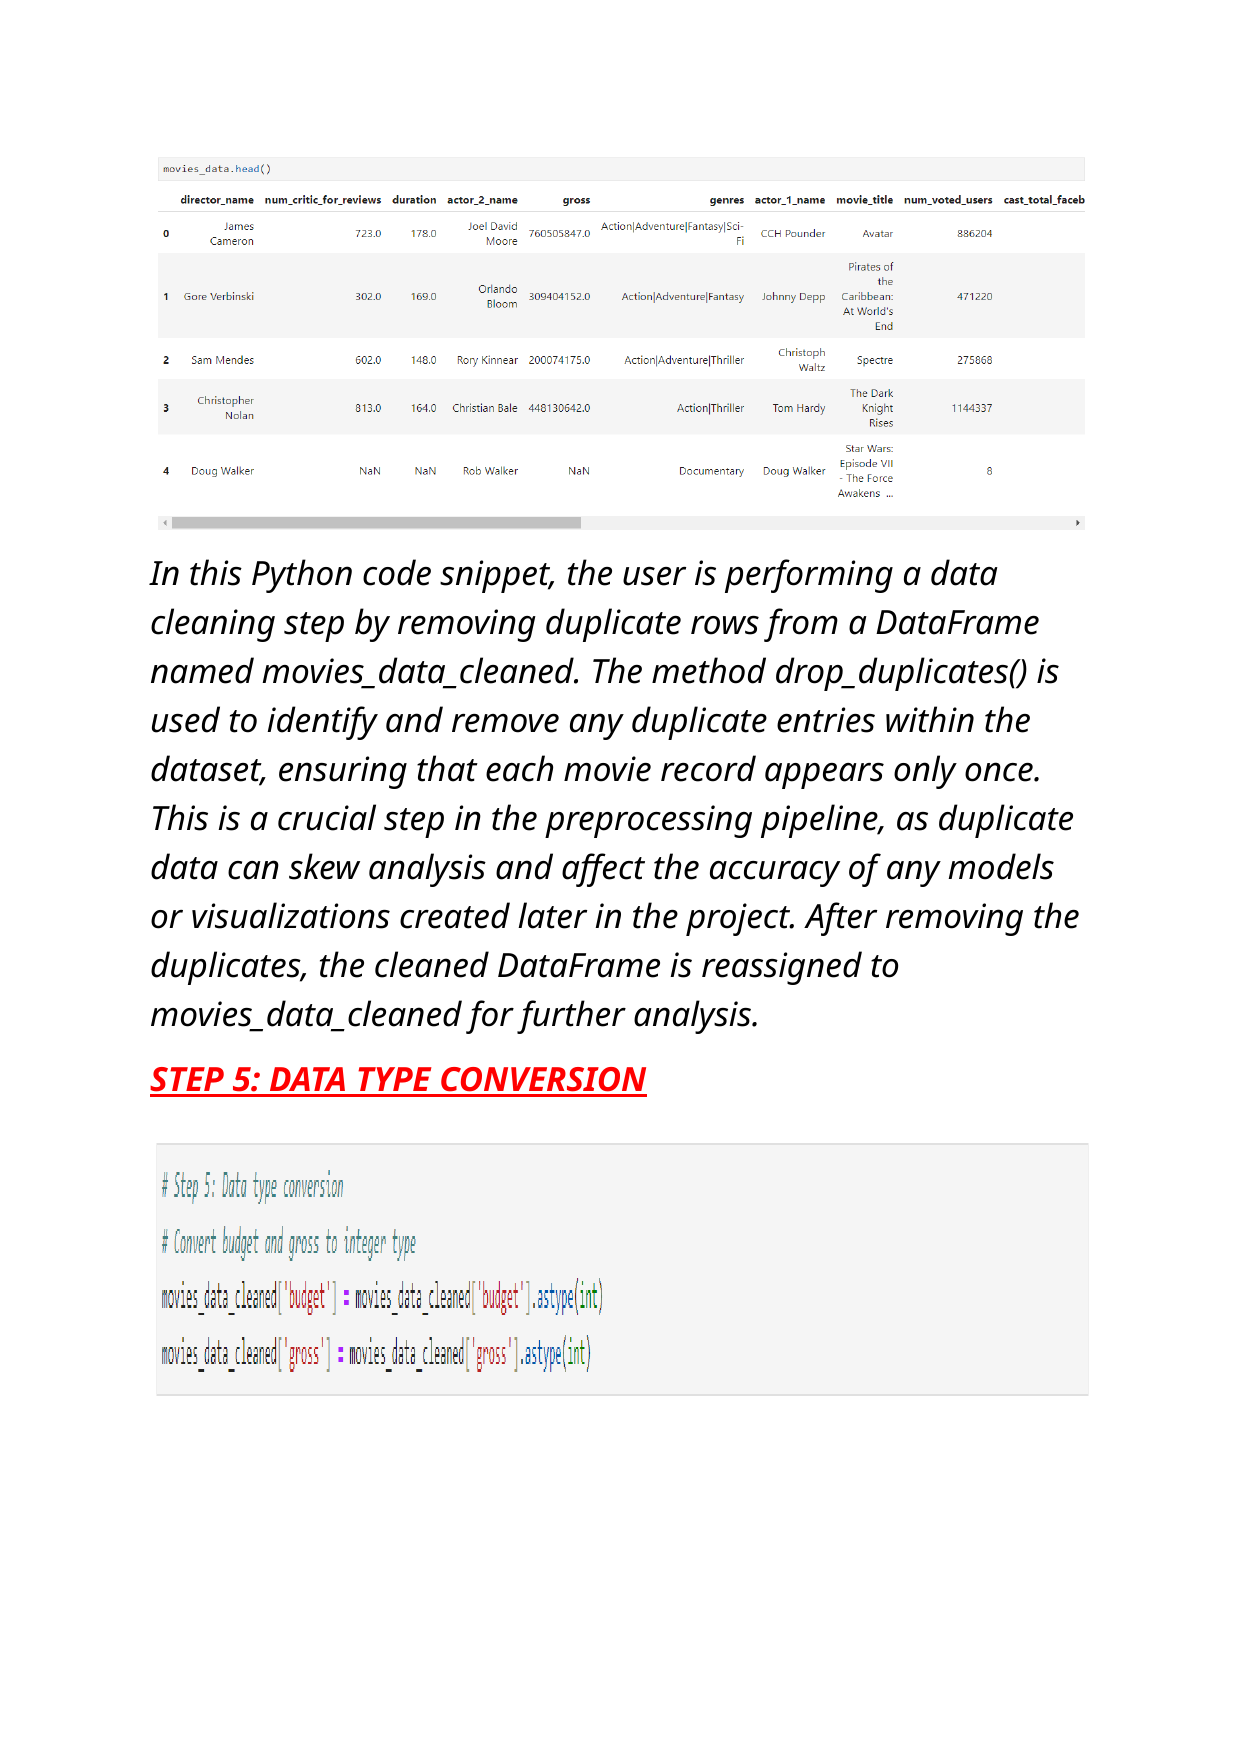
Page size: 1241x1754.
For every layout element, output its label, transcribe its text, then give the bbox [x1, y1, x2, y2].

text STEP 5: DATA TYPE CONVERSION [150, 1056, 1090, 1101]
picture [150, 150, 1091, 531]
text In this Python code snippet, the user is performing a data cleaning step by removing duplicate rows from a DataFrame named movies_data_cleaned. The method drop_duplicates() is used to identify and remove any duplicate entries within the dataset, ensuring that each movie record appears only once. This is a crucial step in the preprocessing pipeline, as duplicate data can skew analysis and affect the accuracy of any models or visualizations created later in the project. After removing the duplicates, the cleaned DataFrame is reassigned to movies_data_cleaned for further analysis. [150, 550, 1090, 1036]
picture [150, 1121, 1091, 1409]
